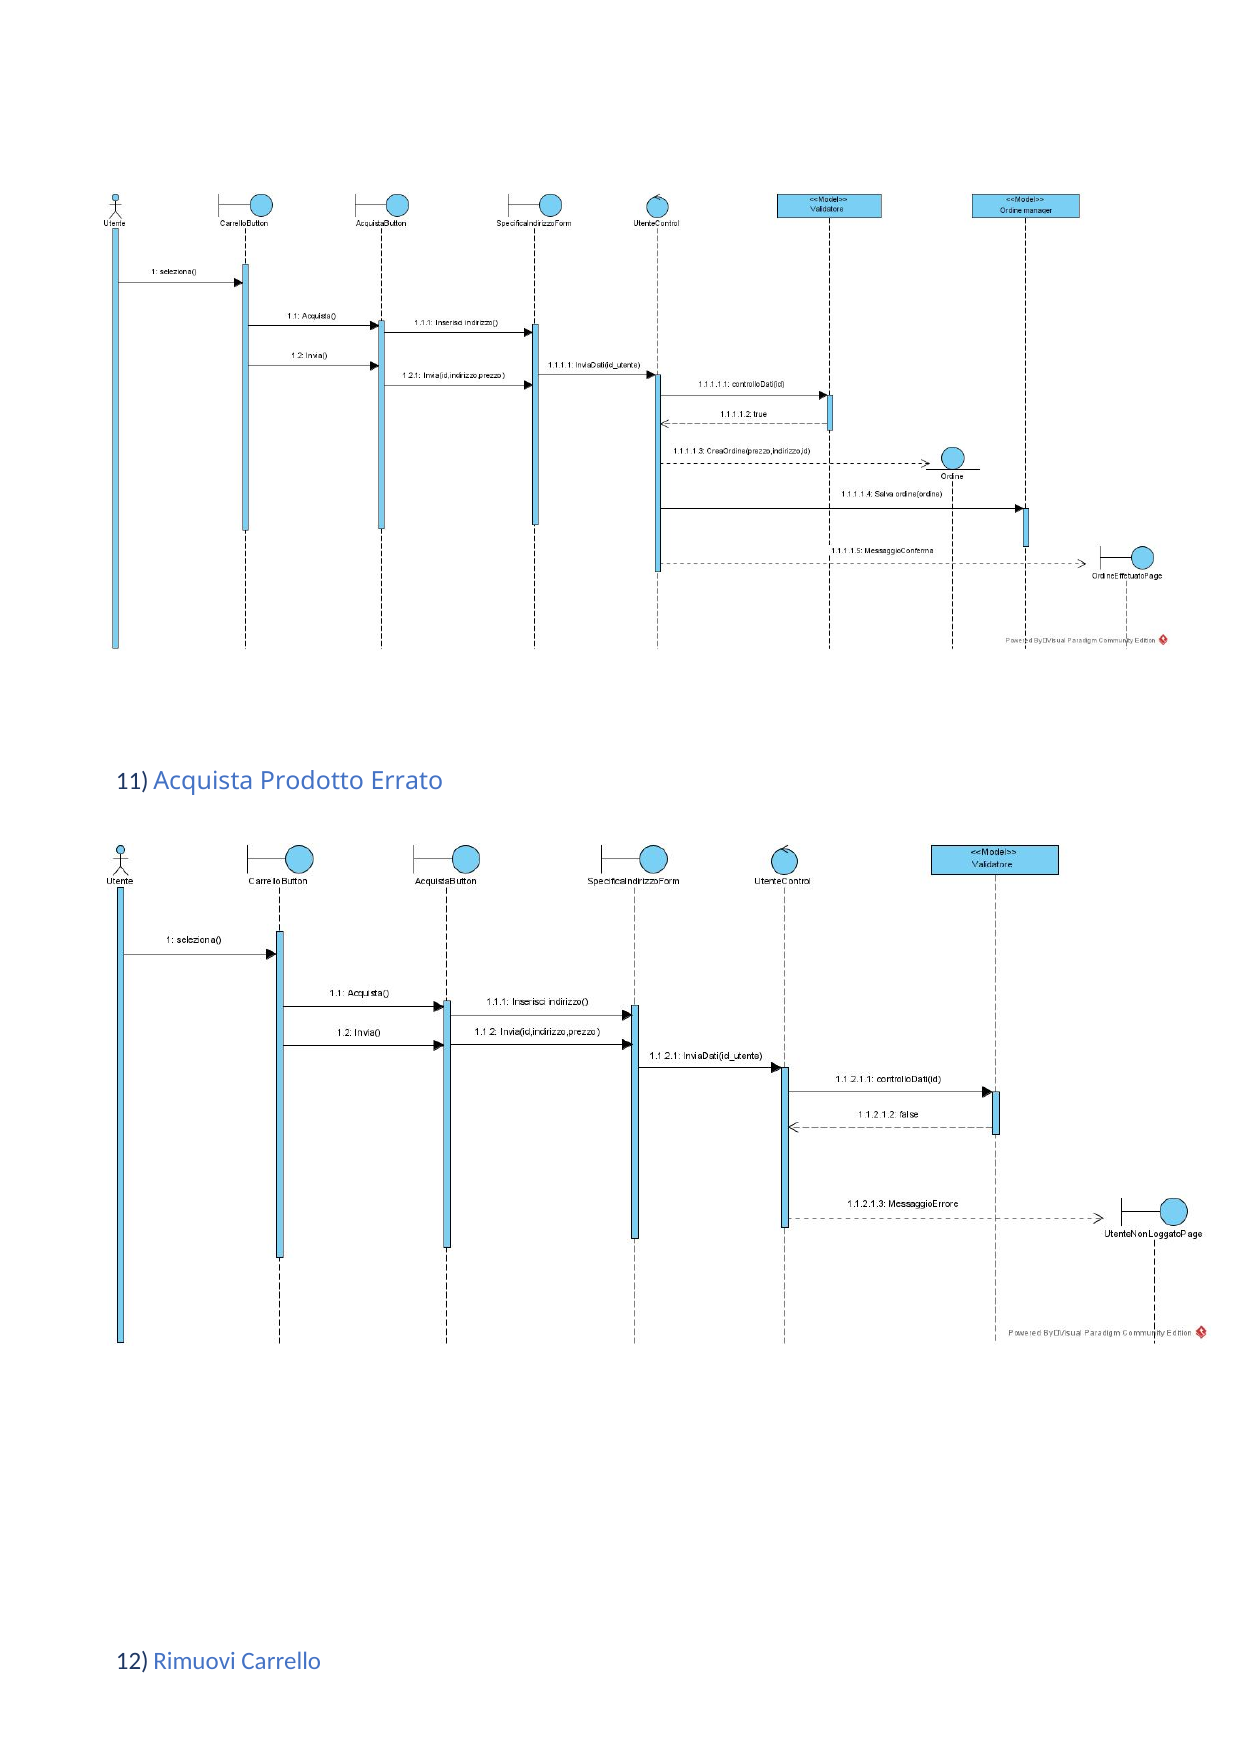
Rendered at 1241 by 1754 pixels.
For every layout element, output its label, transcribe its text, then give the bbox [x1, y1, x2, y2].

picture [93, 192, 1171, 651]
picture [93, 843, 1211, 1346]
list Rimuovi Carrello [116, 1645, 1238, 1676]
list Acquista Prodotto Errato [116, 763, 1238, 797]
